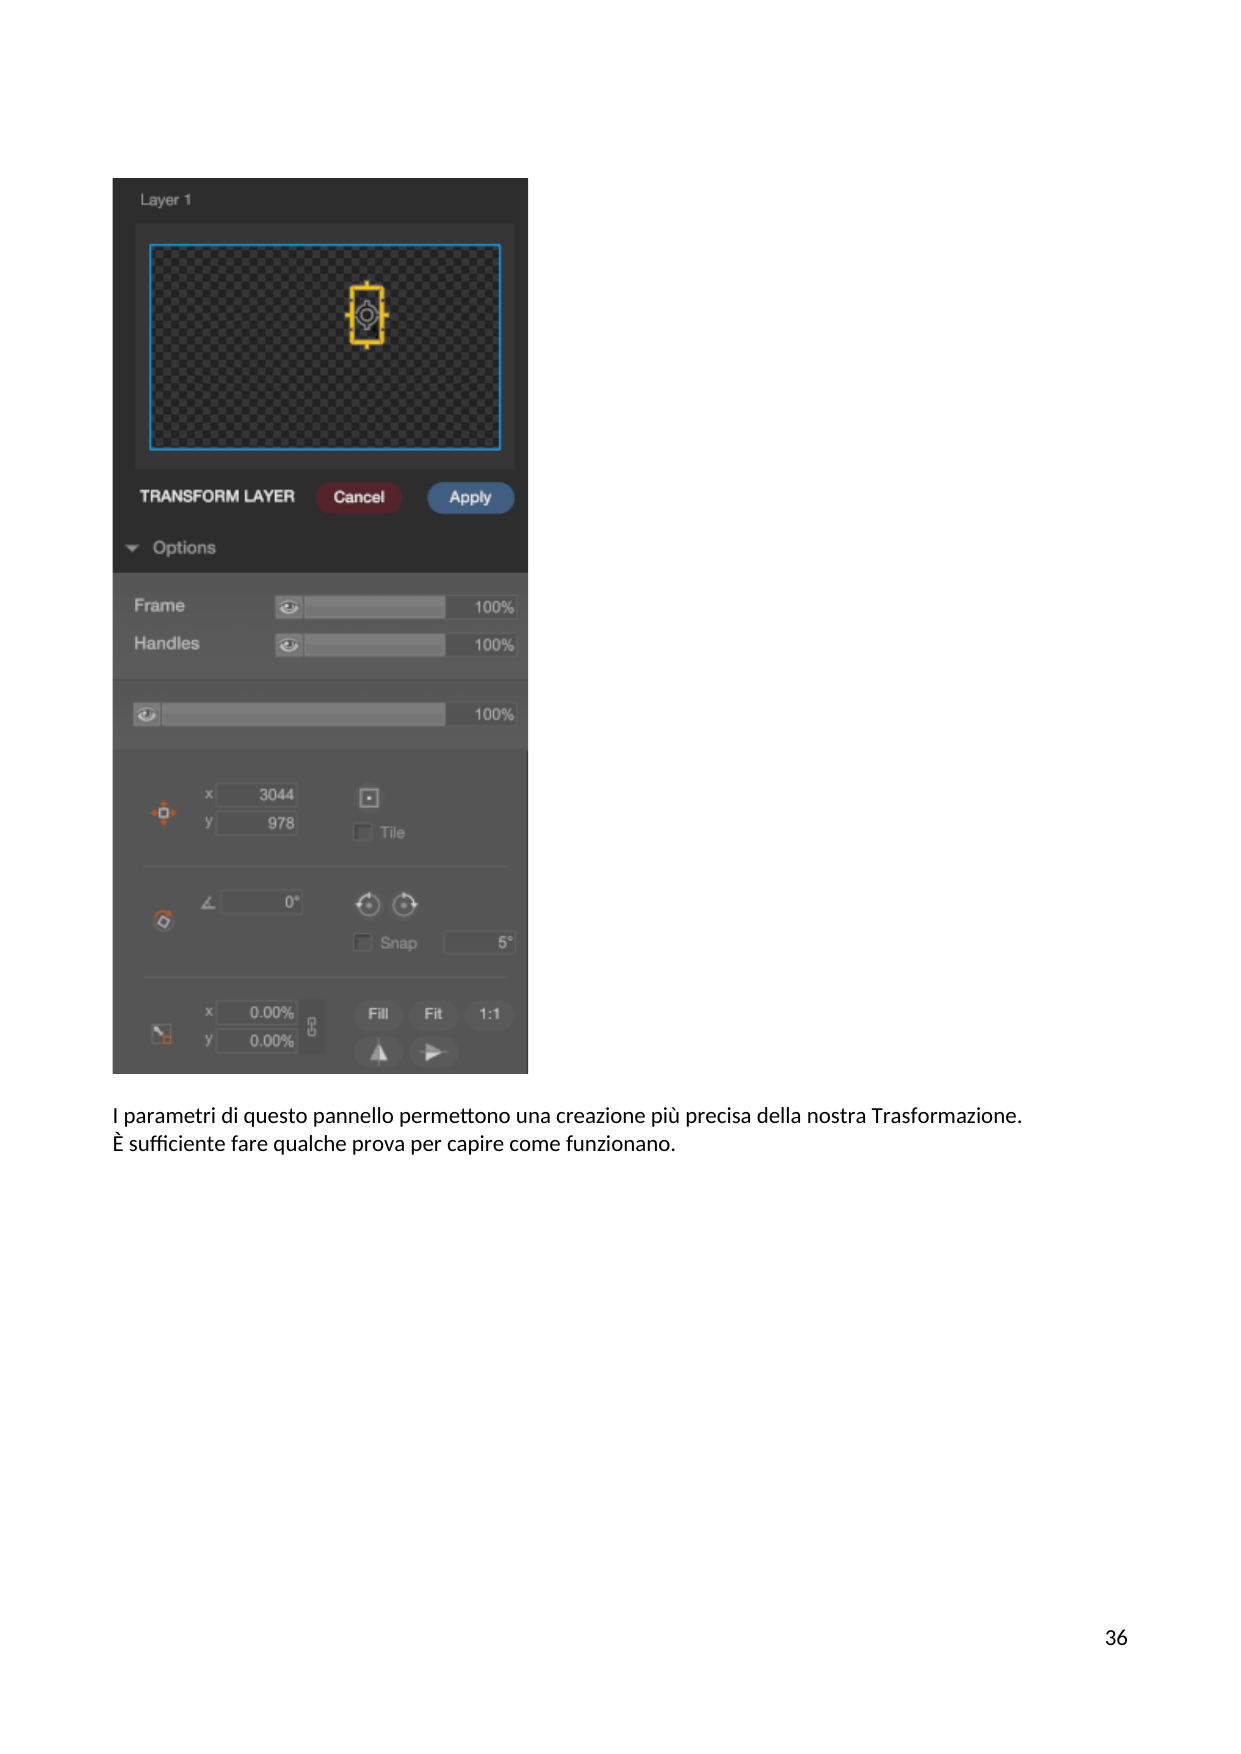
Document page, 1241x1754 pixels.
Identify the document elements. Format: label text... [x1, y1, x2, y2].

text I parametri di questo pannello permettono una creazione più precisa della nostra Trasformazione. [112, 1101, 1128, 1129]
text È sufficiente fare qualche prova per capire come funzionano. [112, 1129, 1128, 1157]
picture [112, 178, 529, 1074]
